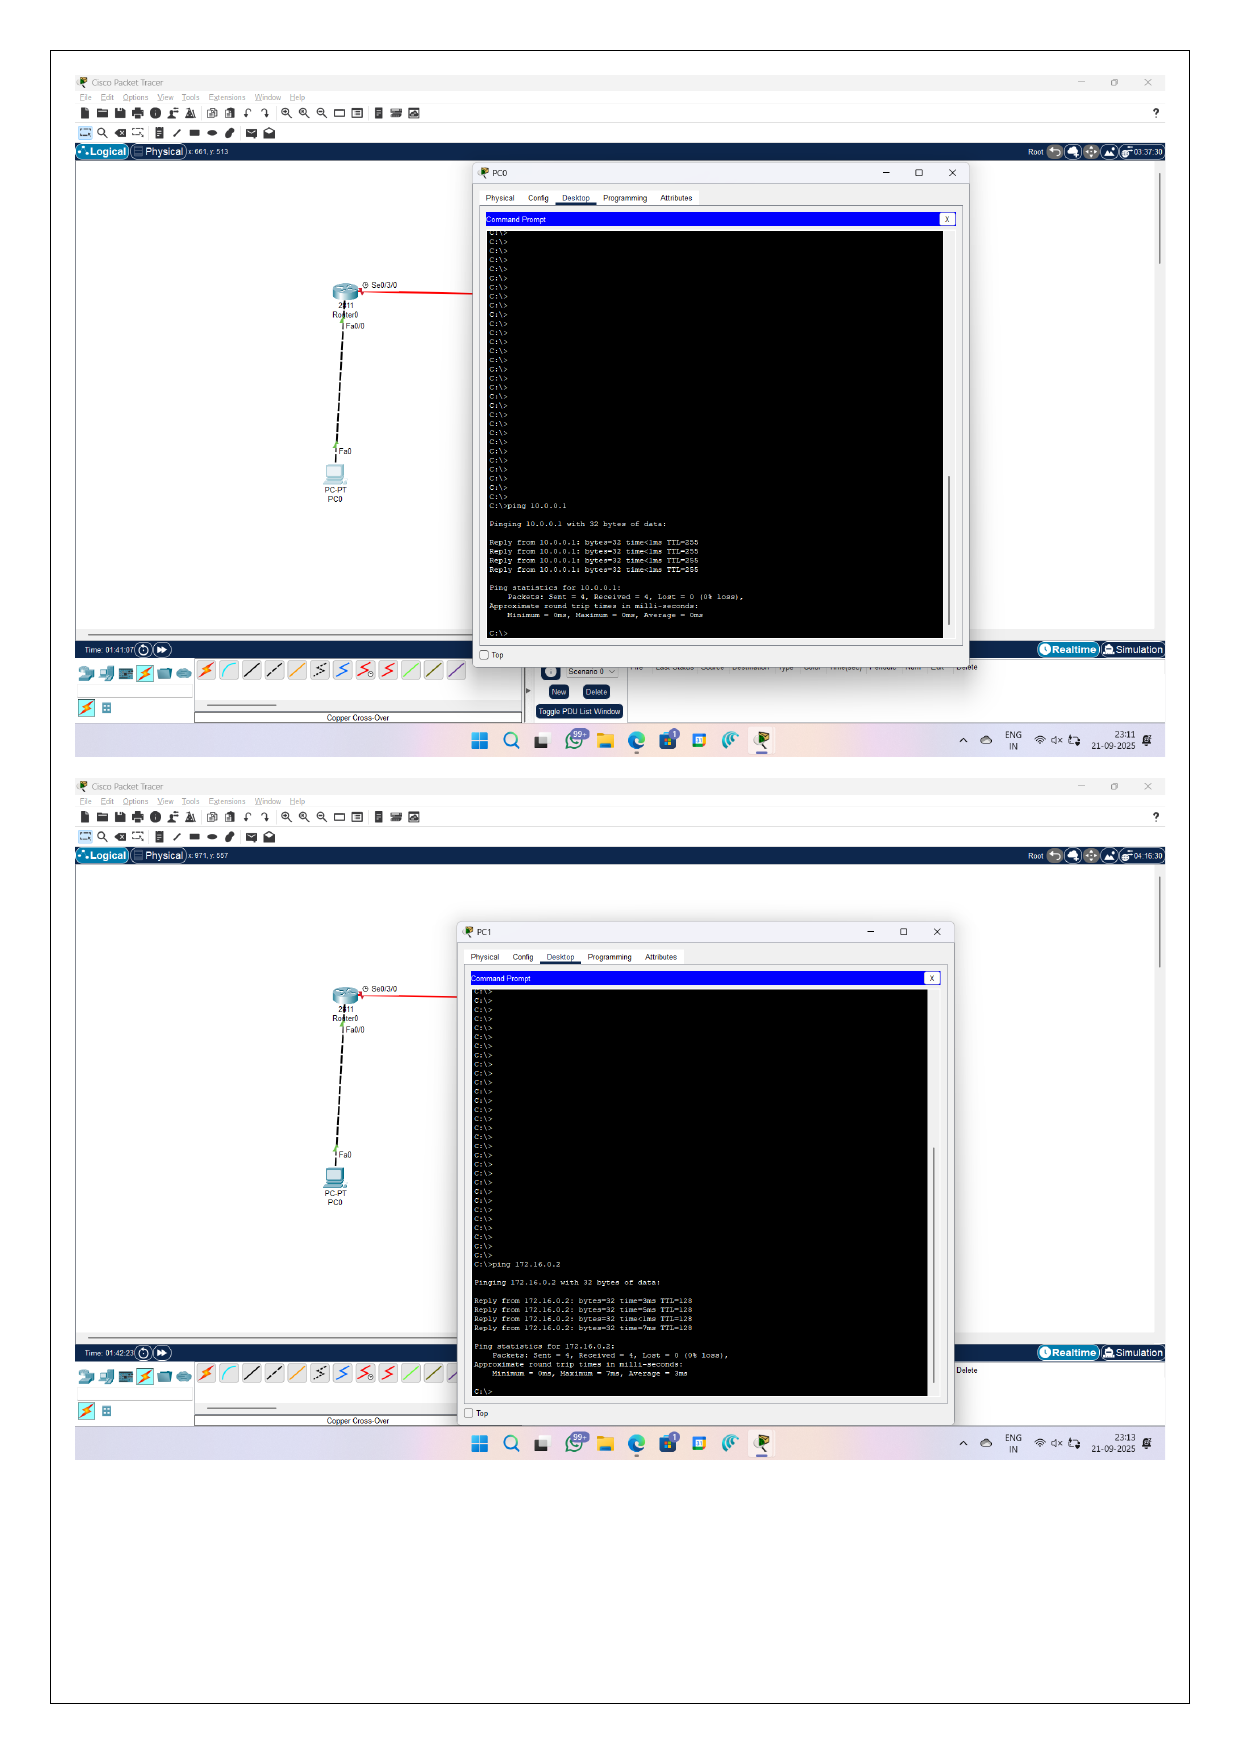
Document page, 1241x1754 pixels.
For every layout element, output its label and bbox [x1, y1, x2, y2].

picture [75, 778, 1166, 1460]
picture [75, 75, 1166, 757]
picture [104, 852, 113, 860]
picture [104, 148, 113, 157]
